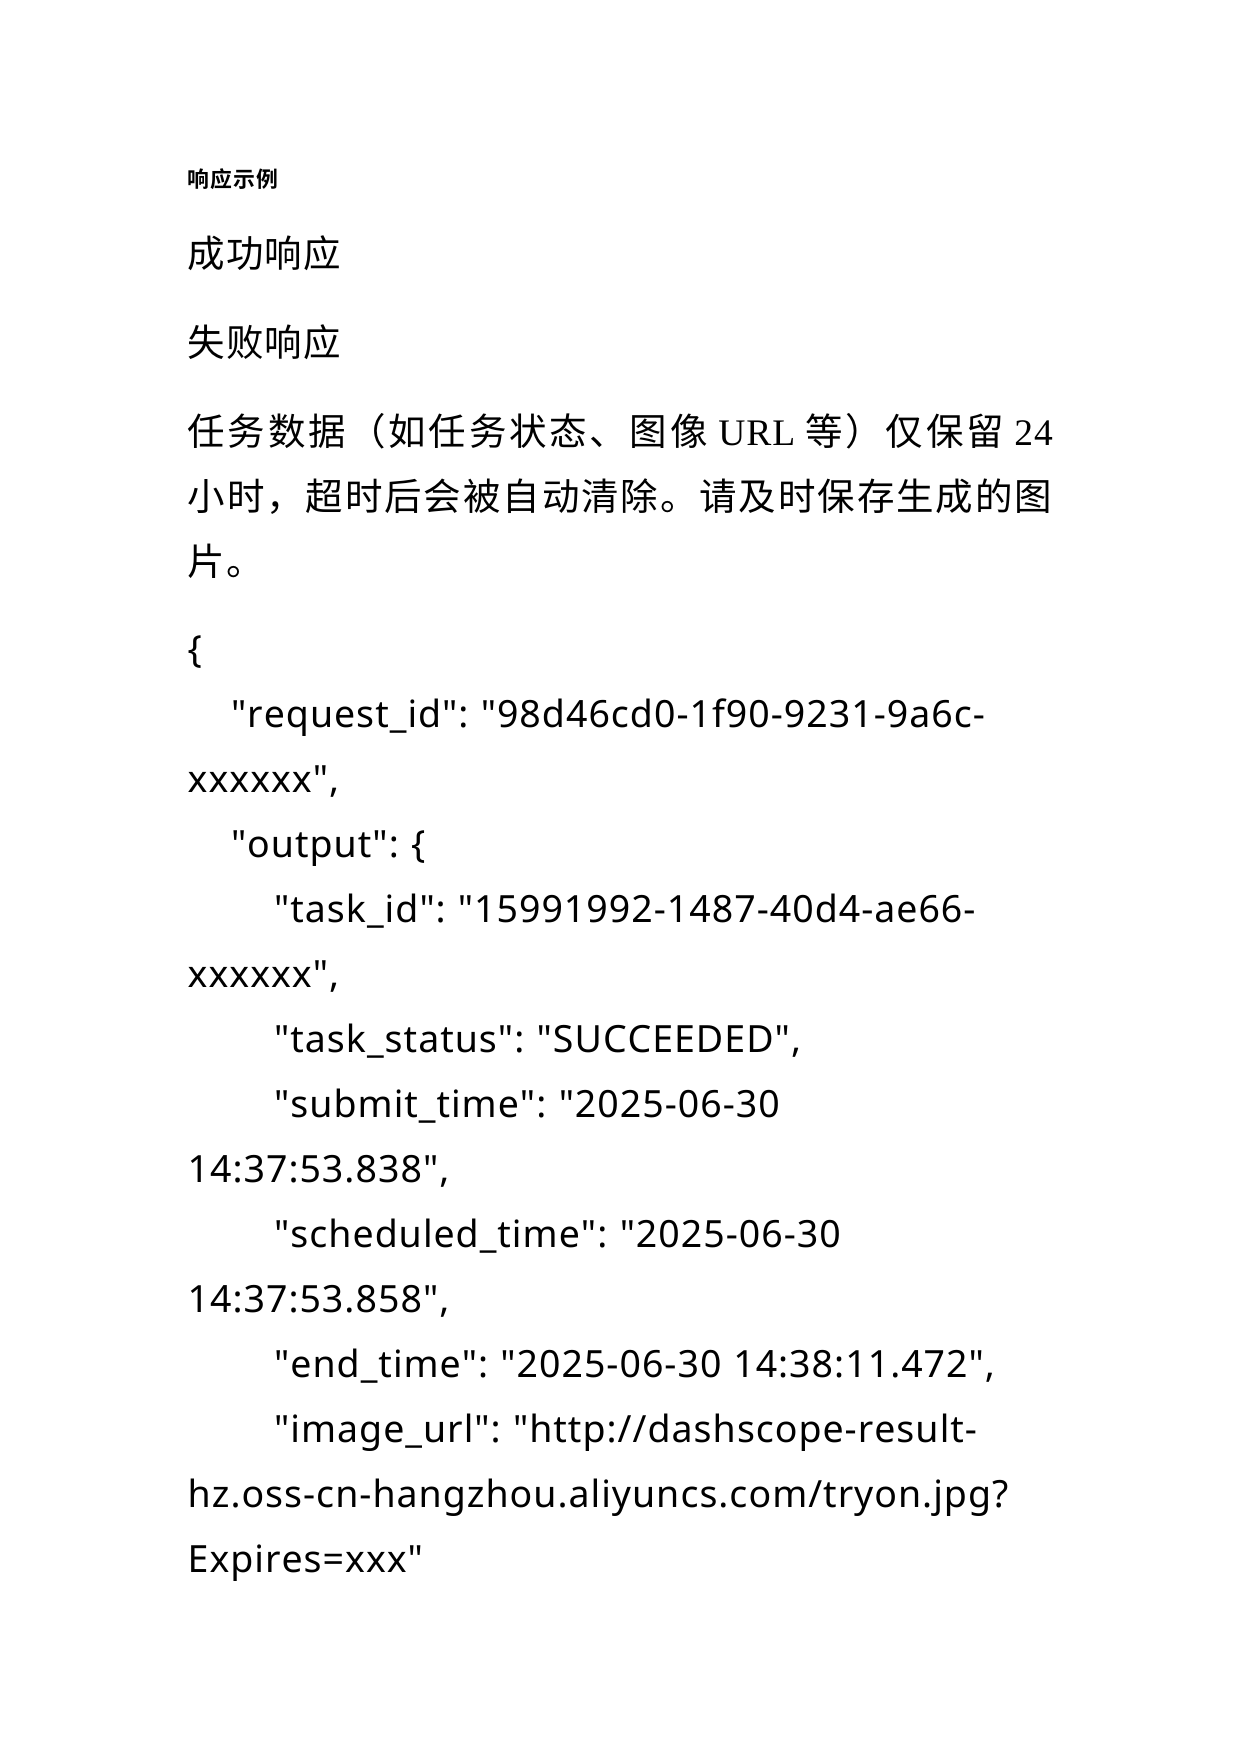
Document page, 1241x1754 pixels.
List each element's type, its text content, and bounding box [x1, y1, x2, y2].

text "task_id": "15991992-1487-40d4-ae66-xxxxxx", [187, 876, 1053, 1006]
text "task_status": "SUCCEEDED", [187, 1006, 1053, 1071]
subtitle 响应示例 [187, 162, 1053, 194]
text "end_time": "2025-06-30 14:38:11.472", [187, 1331, 1053, 1396]
text "image_url": "http://dashscope-result-hz.oss-cn-hangzhou.aliyuncs.com/tryon.jpg?Expires=xxx" [187, 1396, 1053, 1591]
text "request_id": "98d46cd0-1f90-9231-9a6c-xxxxxx", [187, 681, 1053, 811]
text "scheduled_time": "2025-06-30 14:37:53.858", [187, 1201, 1053, 1331]
text 任务数据（如任务状态、图像URL等）仅保留24小时，超时后会被自动清除。请及时保存生成的图片。 [187, 397, 1053, 592]
text { [187, 616, 1053, 681]
text "output": { [187, 811, 1053, 876]
text 成功响应 [187, 218, 1053, 283]
text 失败响应 [187, 308, 1053, 373]
text "submit_time": "2025-06-30 14:37:53.838", [187, 1071, 1053, 1201]
